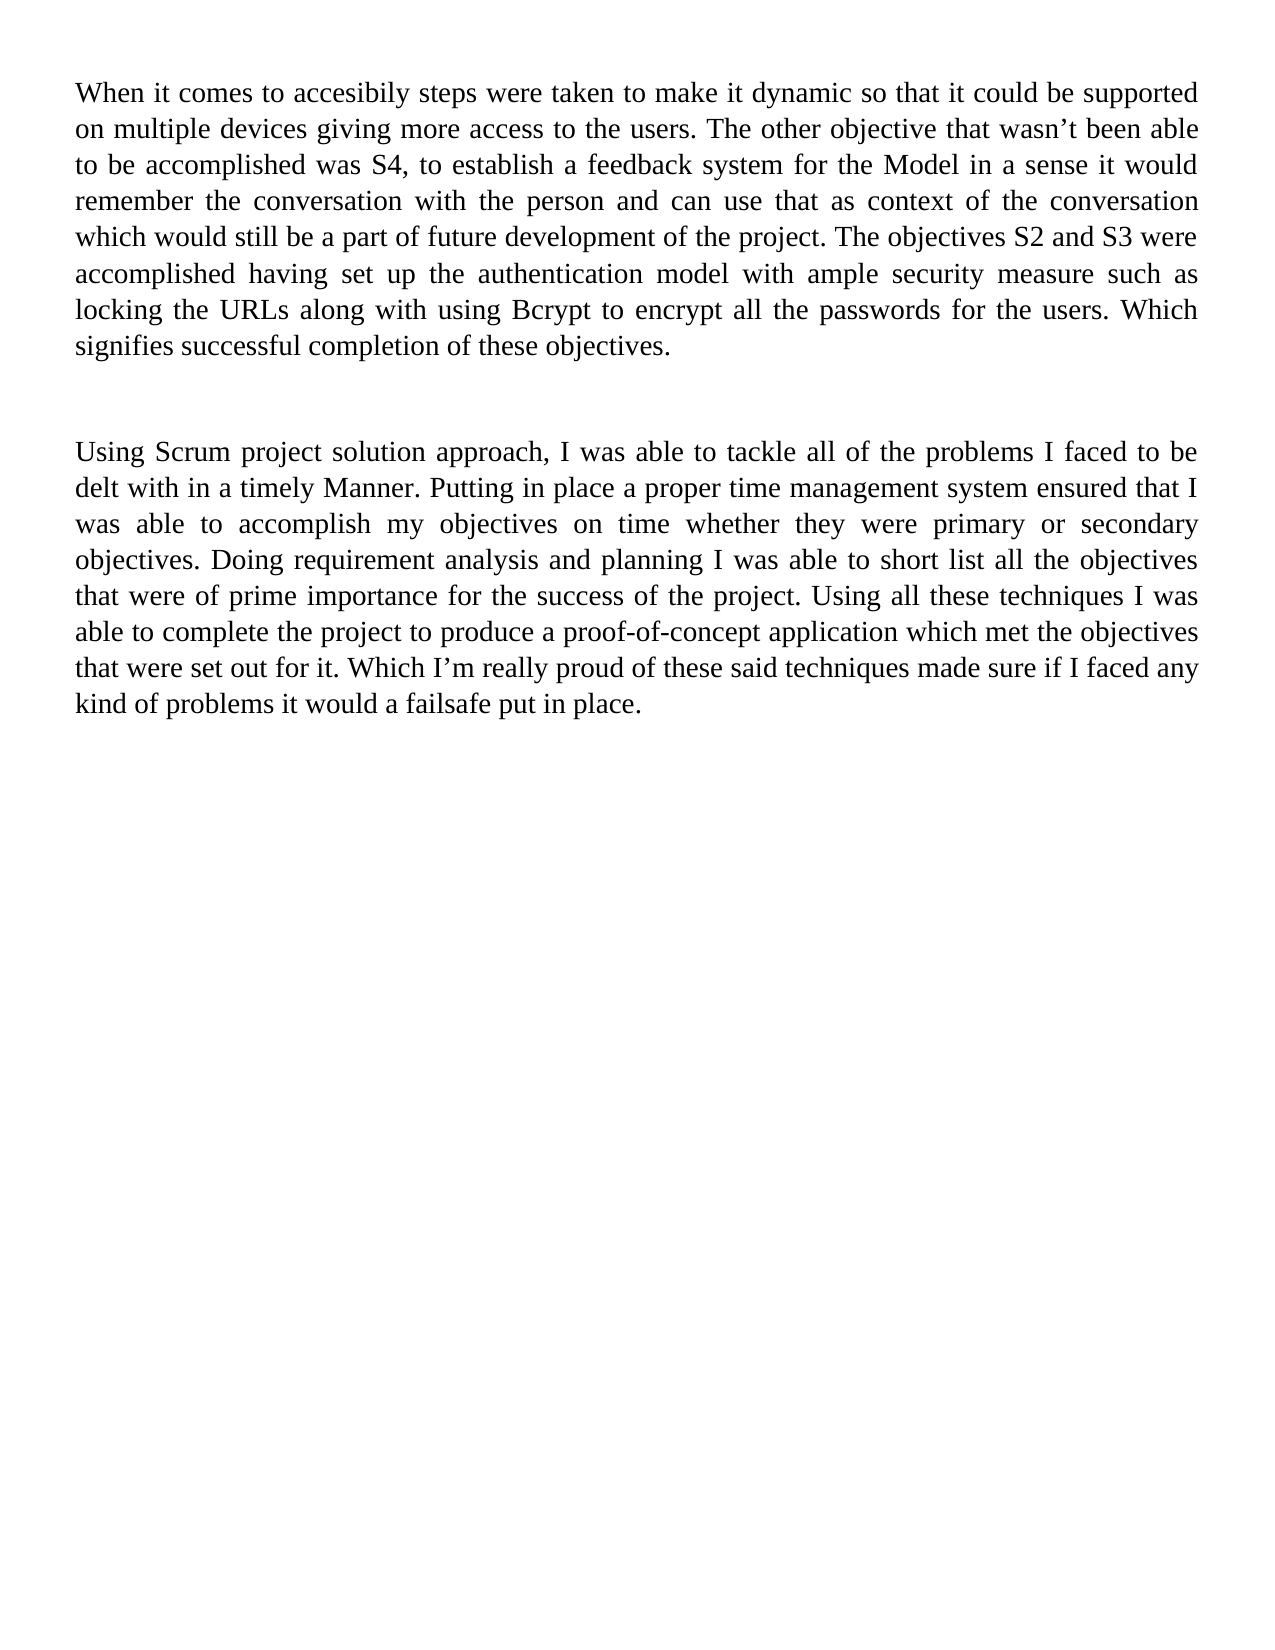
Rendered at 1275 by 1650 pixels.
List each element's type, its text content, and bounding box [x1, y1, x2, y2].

text Using Scrum project solution approach, I was able to tackle all of the problems I faced to be delt with in a timely Manner. Putting in place a proper time management system ensured that I was able to accomplish my objectives on time whether they were primary or secondary objectives. Doing requirement analysis and planning I was able to short list all the objectives that were of prime importance for the success of the project. Using all these techniques I was able to complete the project to produce a proof-of-concept application which met the objectives that were set out for it. Which I’m really proud of these said techniques made sure if I faced any kind of problems it would a failsafe put in place. [75, 434, 1200, 720]
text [75, 75, 1200, 362]
